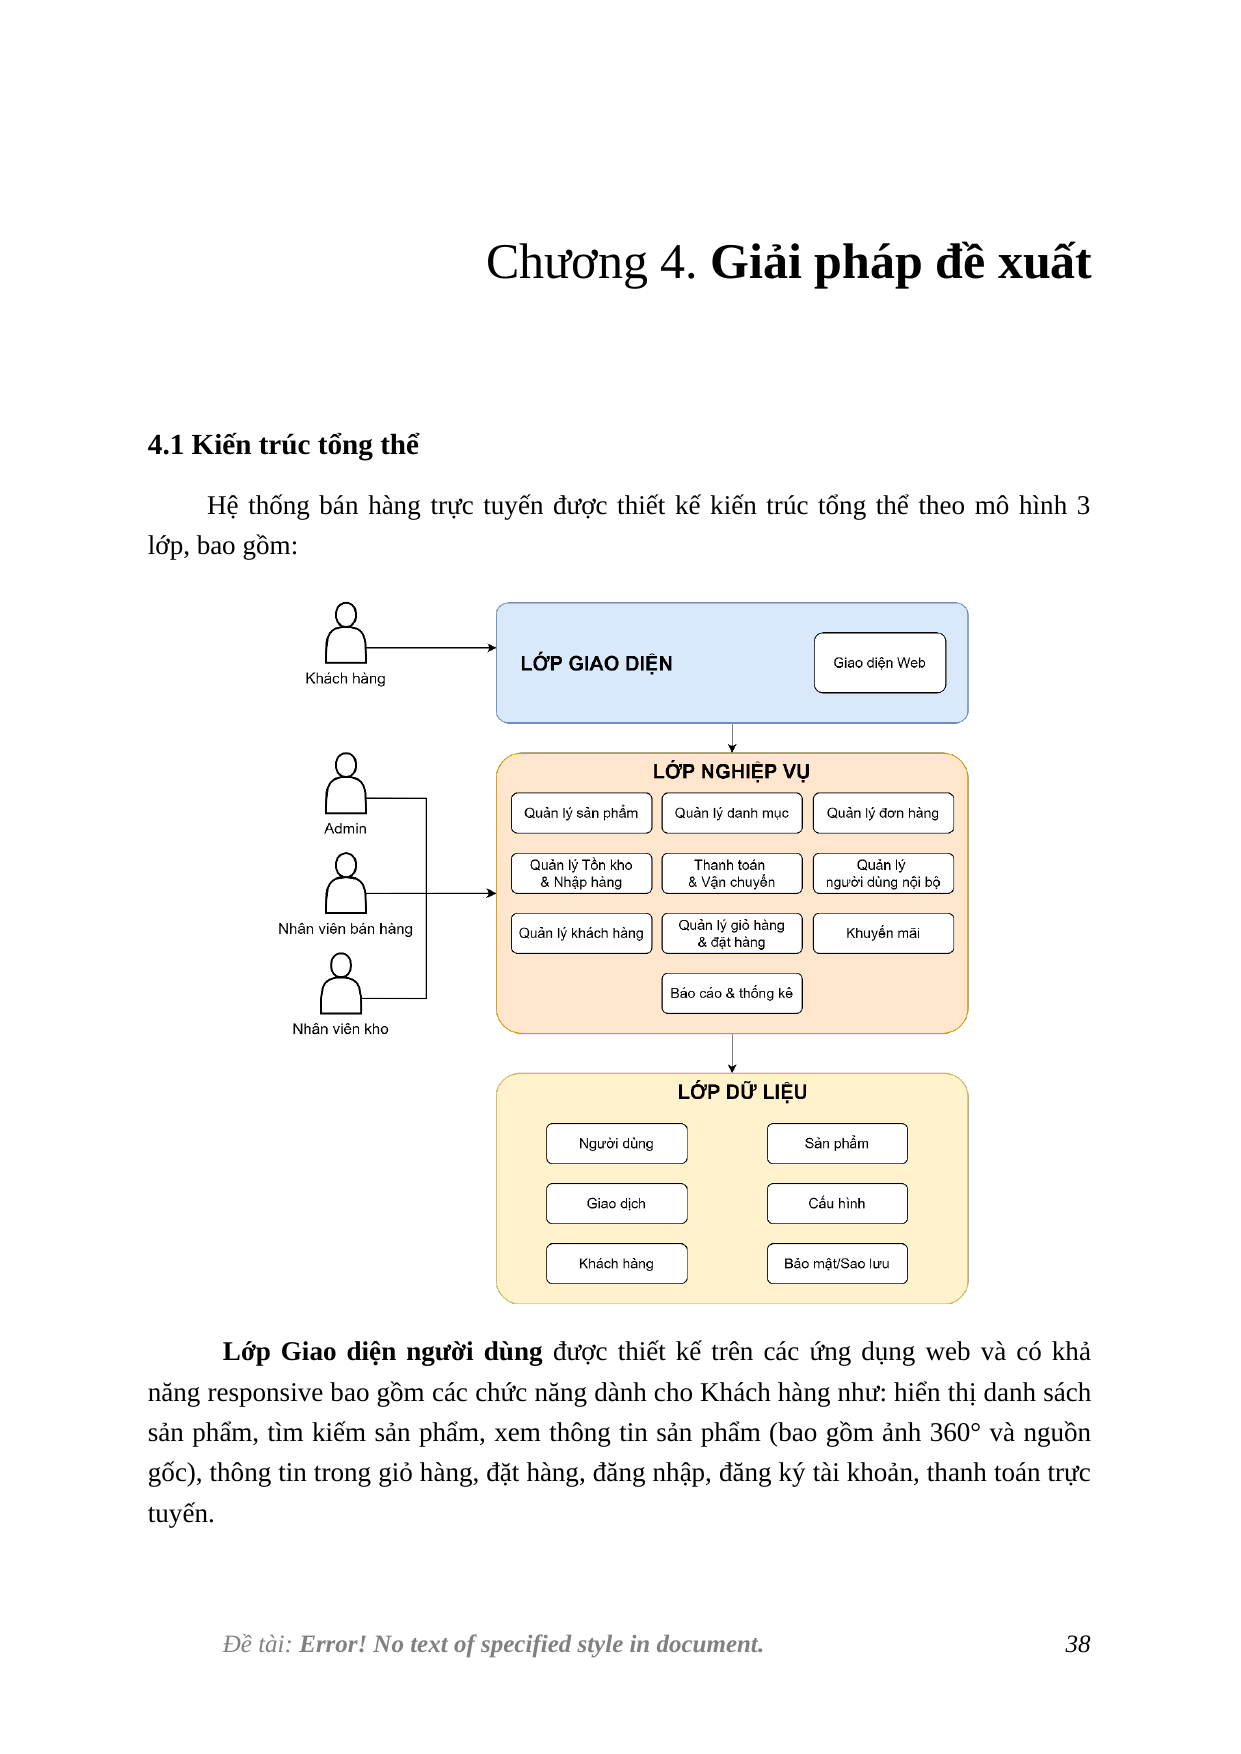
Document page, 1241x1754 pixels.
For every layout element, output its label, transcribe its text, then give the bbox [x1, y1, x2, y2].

text Hệ thống bán hàng trực tuyến được thiết kế kiến trúc tổng thể theo mô hình 3 lớp, bao gồm: [148, 489, 1092, 560]
subtitle Giải pháp đề xuất [148, 232, 1092, 289]
text Lớp Giao diện người dùng được thiết kế trên các ứng dụng web và có khả năng responsive bao gồm các chức năng dành cho Khách hàng như: hiển thị danh sách sản phẩm, tìm kiếm sản phẩm, xem thông tin sản phẩm (bao gồm ảnh 360° và nguồn gốc), thông tin trong giỏ hàng, đặt hàng, đăng nhập, đăng ký tài khoản, thanh toán trực tuyến. [148, 1335, 1092, 1528]
subtitle Kiến trúc tổng thể [148, 418, 1092, 464]
picture [261, 582, 979, 1314]
